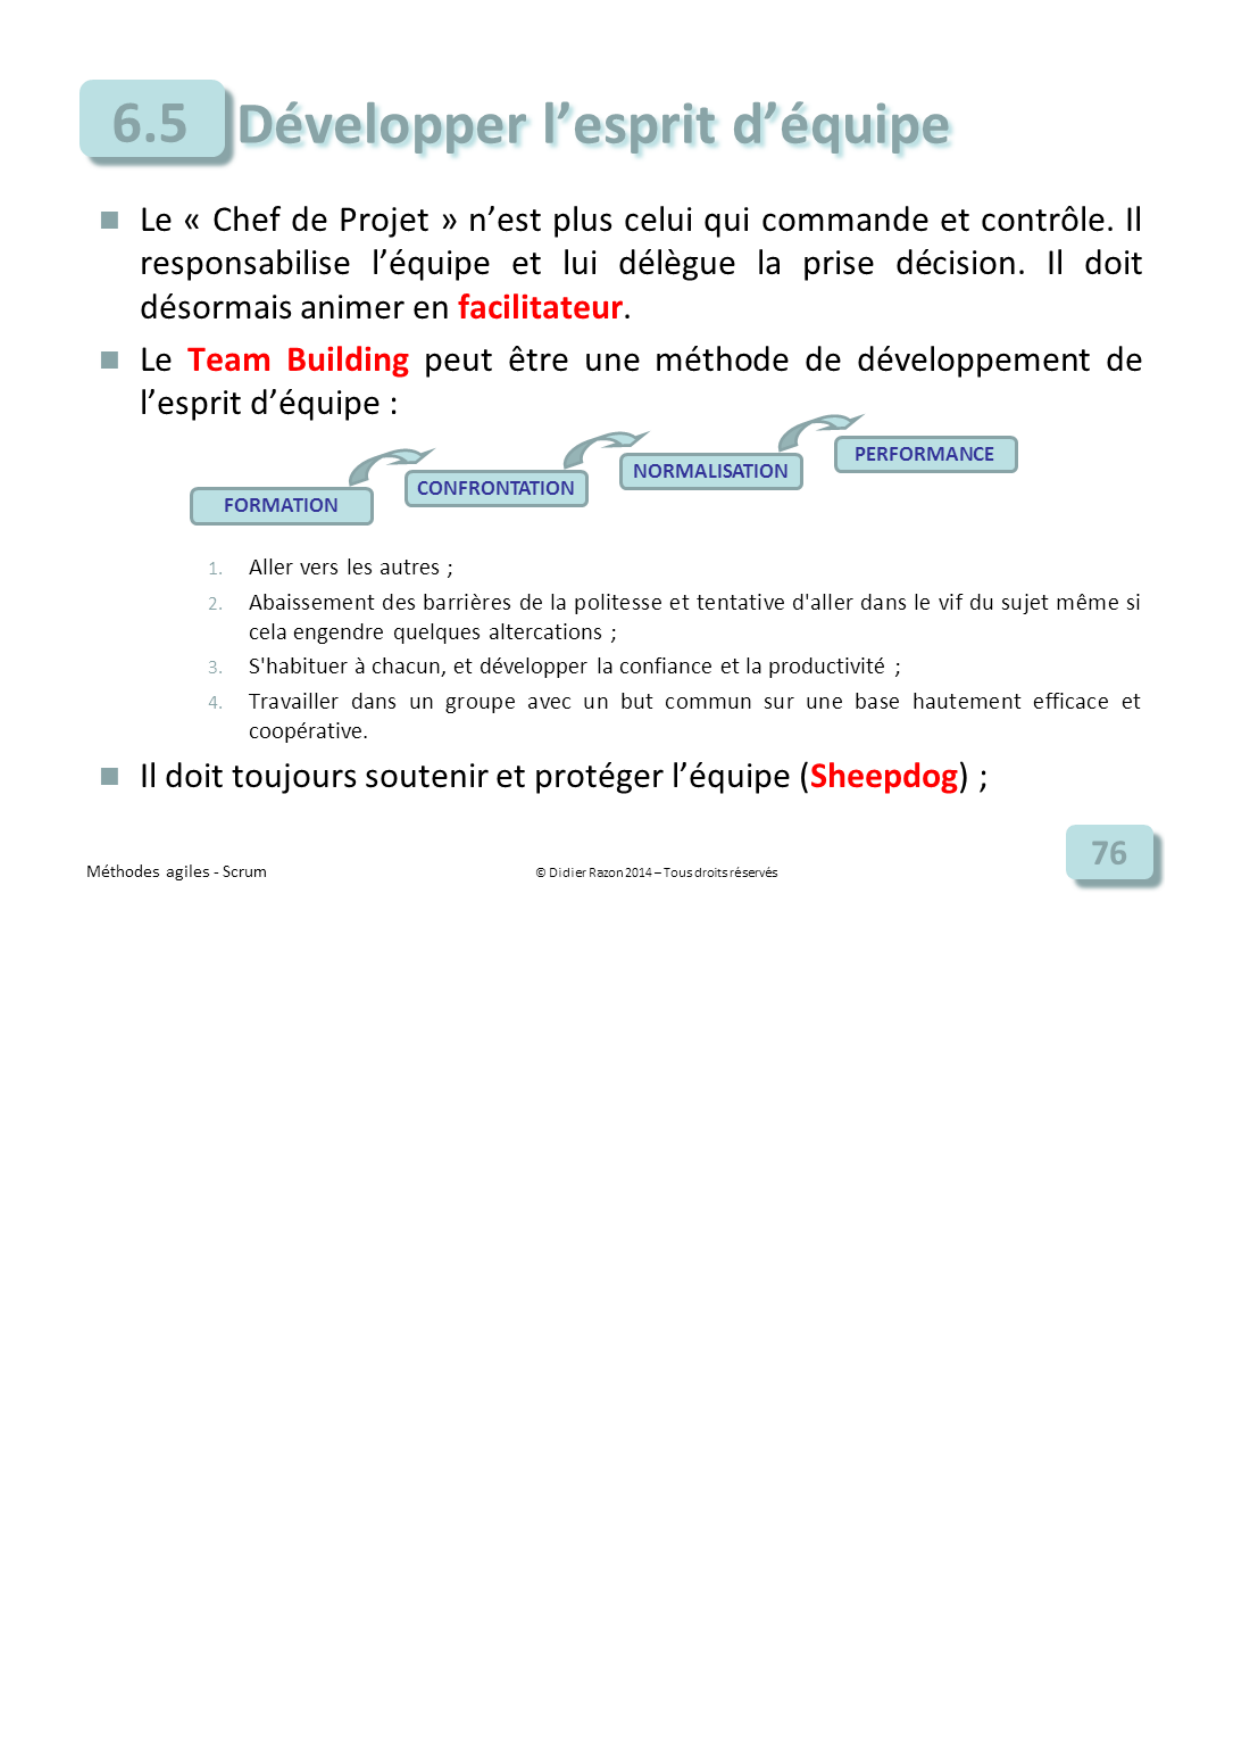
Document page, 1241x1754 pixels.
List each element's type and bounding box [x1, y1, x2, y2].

picture [75, 75, 1166, 893]
